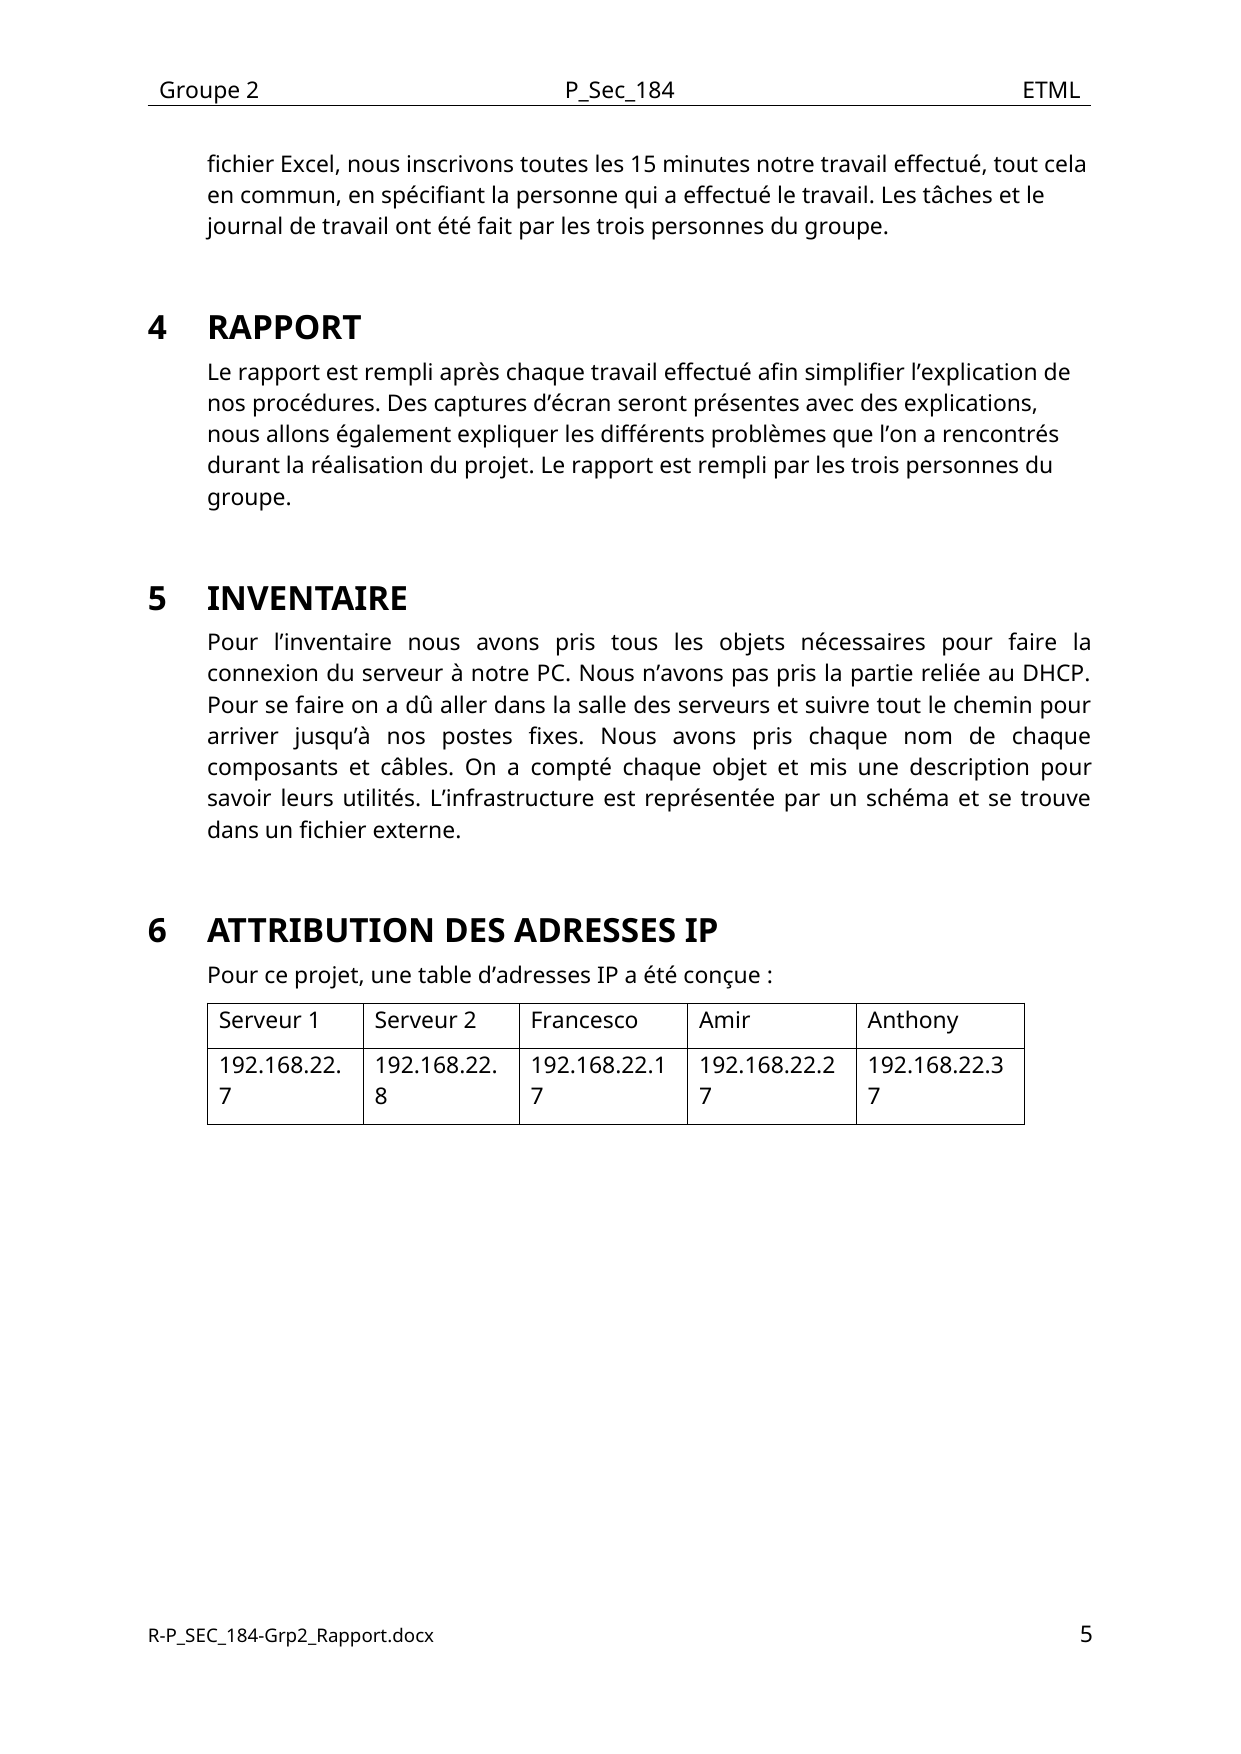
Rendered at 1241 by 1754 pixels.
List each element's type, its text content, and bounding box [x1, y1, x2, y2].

table_header Anthony [857, 1004, 1024, 1047]
text Pour l’inventaire nous avons pris tous les objets nécessaires pour faire la connexion du serveur à notre PC. Nous n’avons pas pris la partie reliée au DHCP. Pour se faire on a dû aller dans la salle des serveurs et suivre tout le chemin pour arriver jusqu’à nos postes fixes. Nous avons pris chaque nom de chaque composants et câbles. On a compté chaque objet et mis une description pour savoir leurs utilités. L’infrastructure est représentée par un schéma et se trouve dans un fichier externe. [207, 626, 1092, 845]
text Le rapport est rempli après chaque travail effectué afin simplifier l’explication de nos procédures. Des captures d’écran seront présentes avec des explications, nous allons également expliquer les différents problèmes que l’on a rencontrés durant la réalisation du projet. Le rapport est rempli par les trois personnes du groupe. [207, 356, 1092, 512]
table_cell 192.168.22.17 [520, 1049, 687, 1123]
table_header Serveur 2 [364, 1004, 519, 1047]
subtitle Attribution des Adresses IP [148, 907, 1092, 953]
subtitle Rapport [148, 304, 1092, 349]
table_header Amir [688, 1004, 856, 1047]
table_cell 192.168.22.27 [688, 1049, 856, 1123]
table_cell 192.168.22.8 [364, 1049, 519, 1123]
text Pour ce projet, une table d’adresses IP a été conçue : [207, 959, 1092, 990]
table_cell 192.168.22.37 [857, 1049, 1024, 1123]
table_cell 192.168.22.7 [208, 1049, 363, 1123]
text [207, 148, 1092, 241]
table_header Francesco [520, 1004, 687, 1047]
subtitle Inventaire [148, 574, 1092, 620]
table_header Serveur 1 [208, 1004, 363, 1047]
